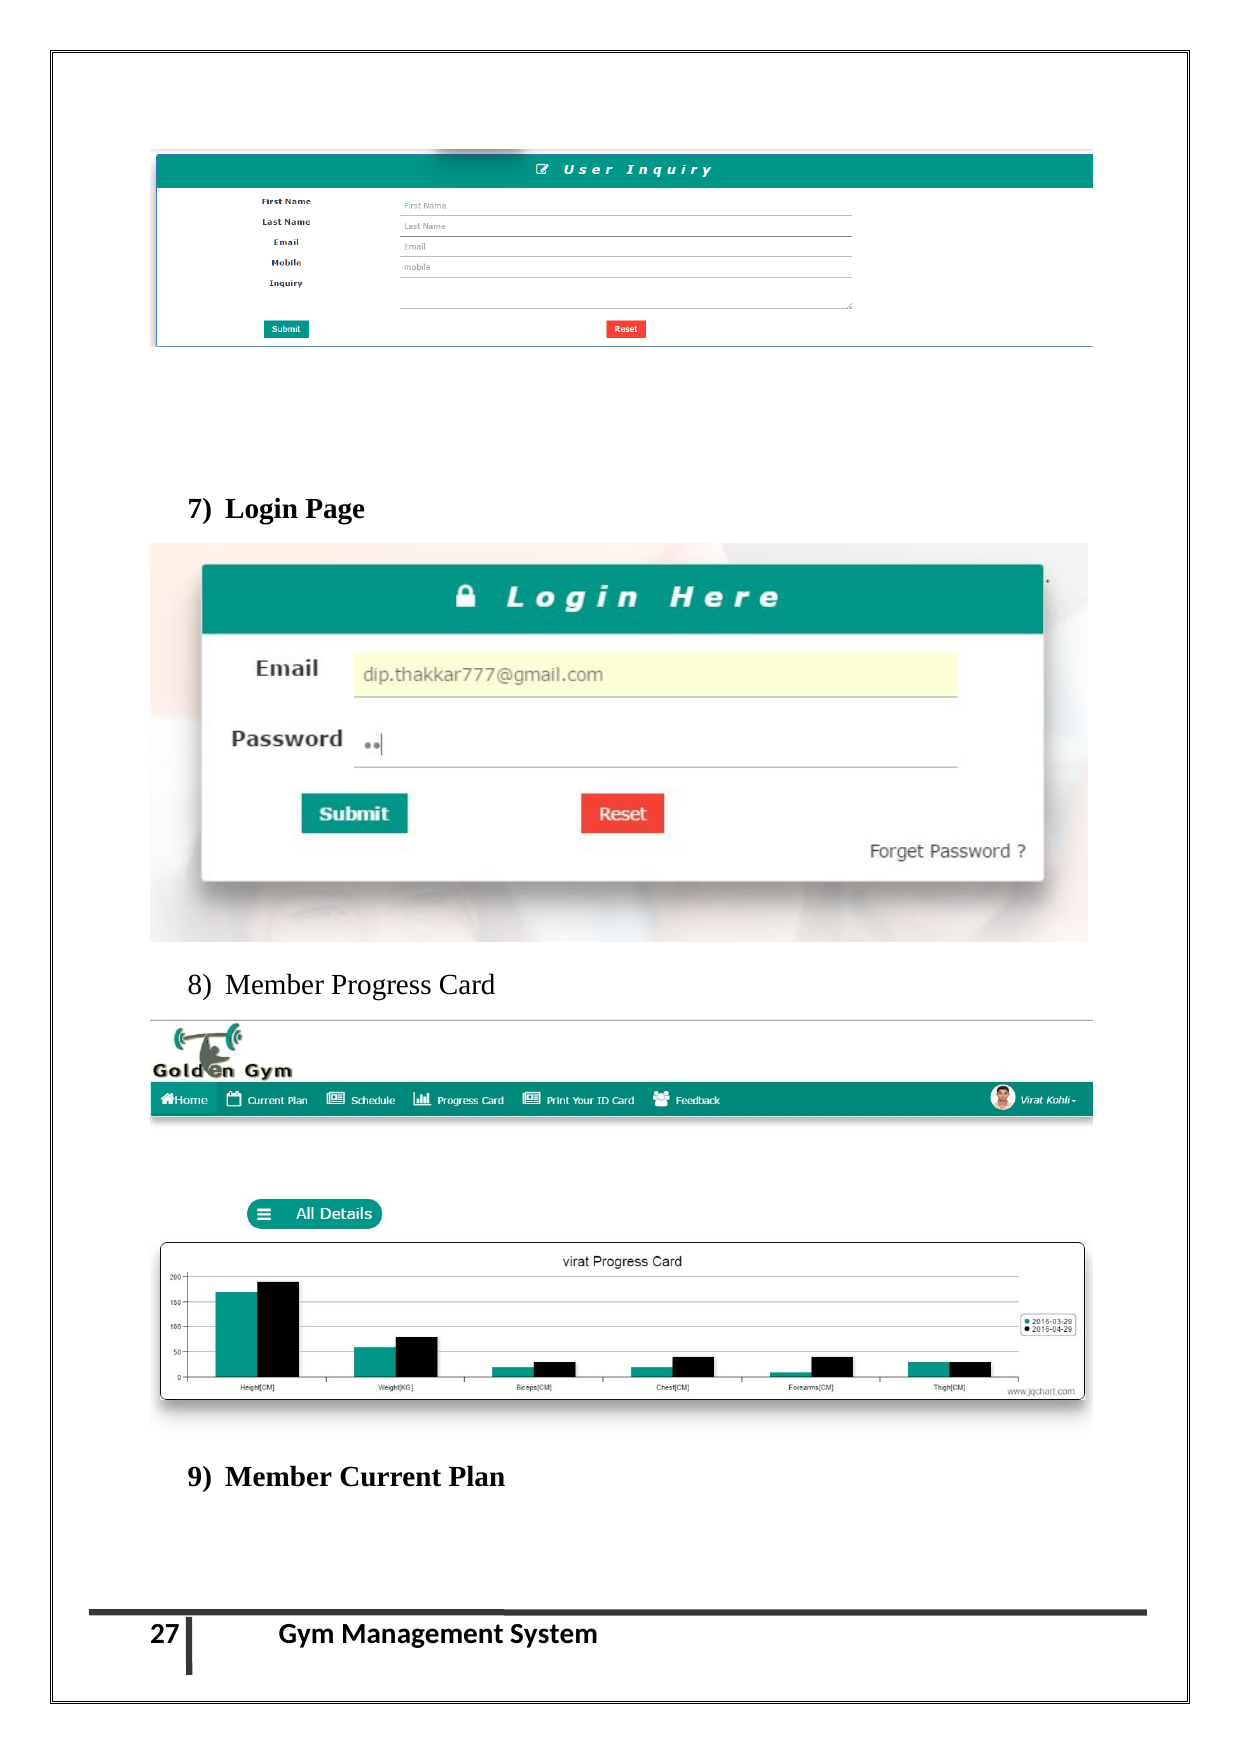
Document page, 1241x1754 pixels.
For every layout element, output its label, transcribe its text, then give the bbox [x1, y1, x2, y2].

list Login Page [187, 491, 1090, 524]
list Member Current Plan [187, 1459, 1090, 1493]
picture [150, 1019, 1093, 1434]
picture [150, 543, 1088, 942]
list Member Progress Card [187, 967, 1090, 1001]
picture [150, 149, 1093, 347]
